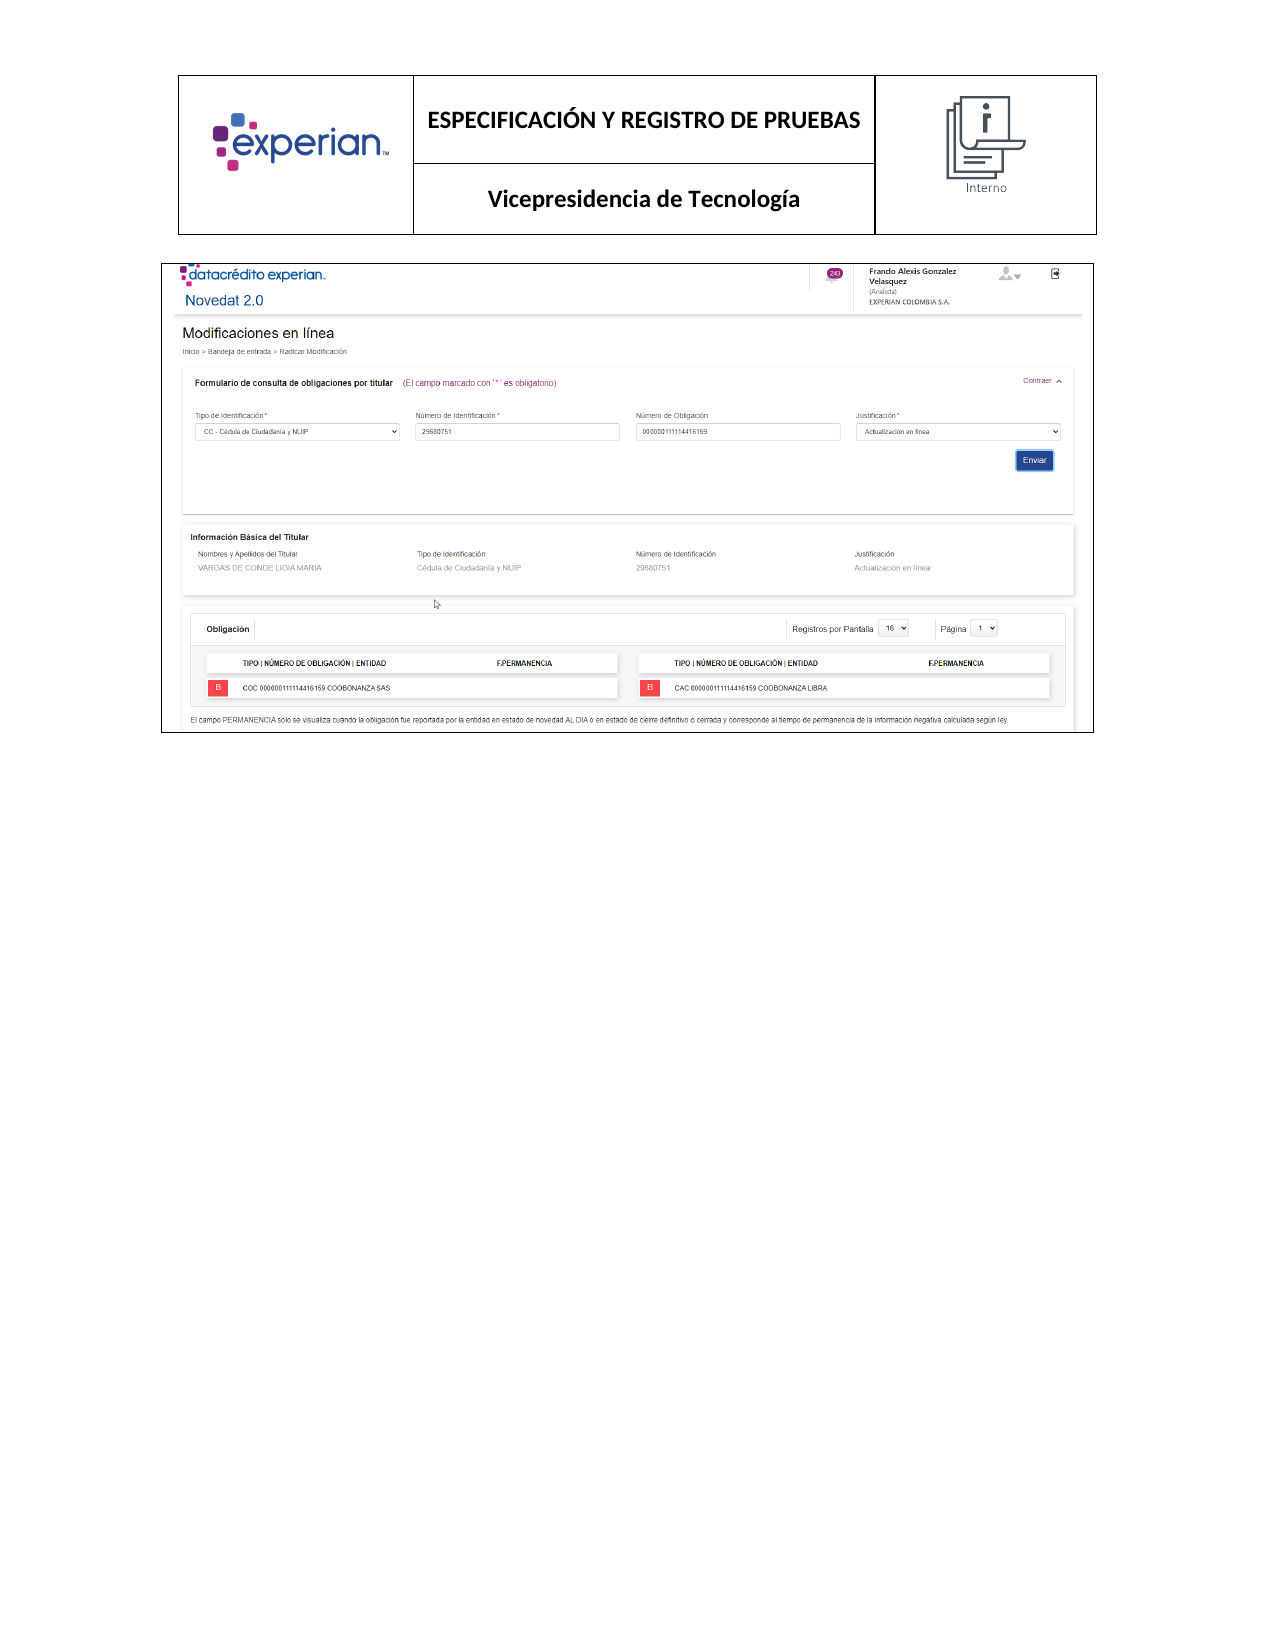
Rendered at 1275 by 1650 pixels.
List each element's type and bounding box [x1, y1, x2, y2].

table_cell [162, 264, 173, 732]
picture [173, 264, 1083, 732]
table_cell [1083, 264, 1093, 732]
picture [946, 91, 1026, 193]
picture [191, 91, 401, 192]
